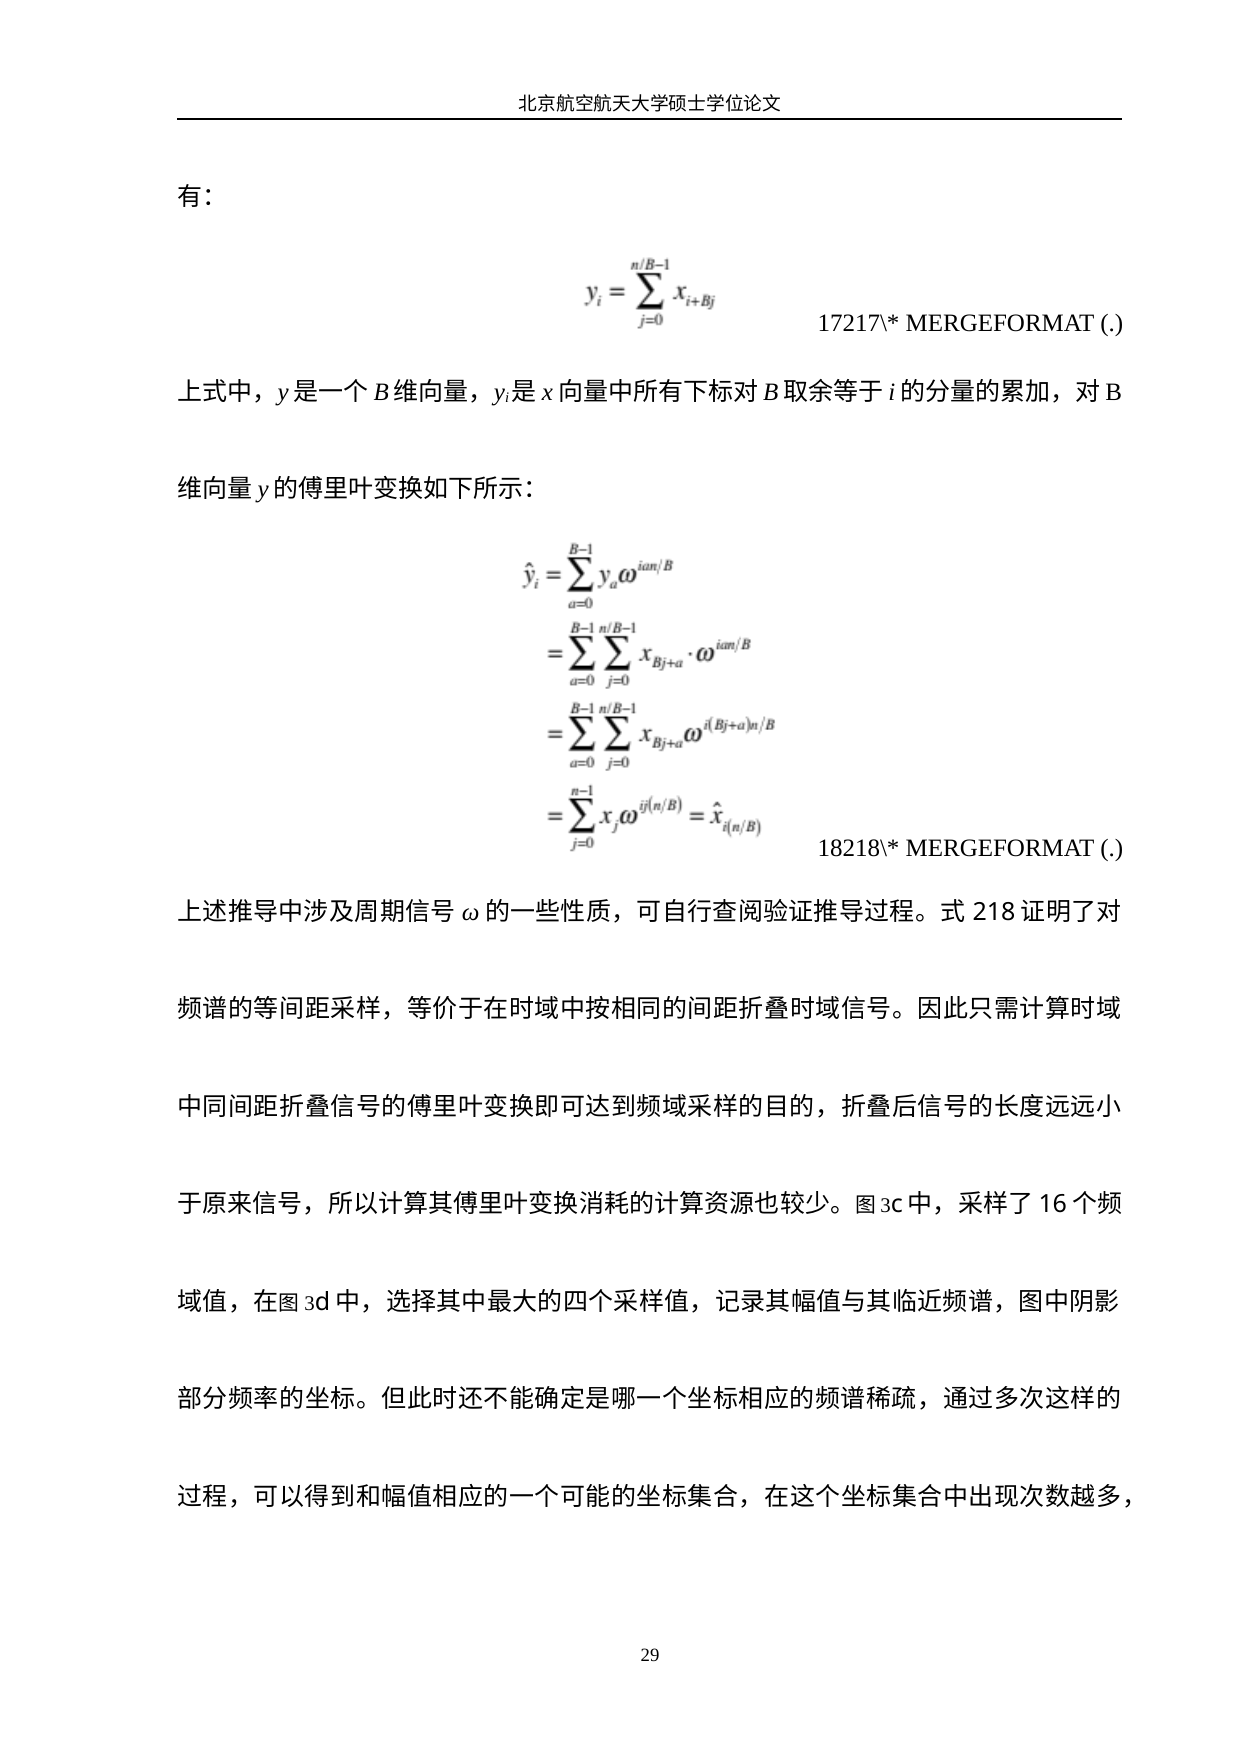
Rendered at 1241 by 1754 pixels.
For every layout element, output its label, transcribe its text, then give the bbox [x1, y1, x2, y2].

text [177, 162, 1122, 227]
text 上式中，y是一个B维向量，yi是x向量中所有下标对B取余等于i的分量的累加，对B维向量y的傅里叶变换如下所示： [177, 357, 1122, 519]
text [177, 877, 1122, 1527]
